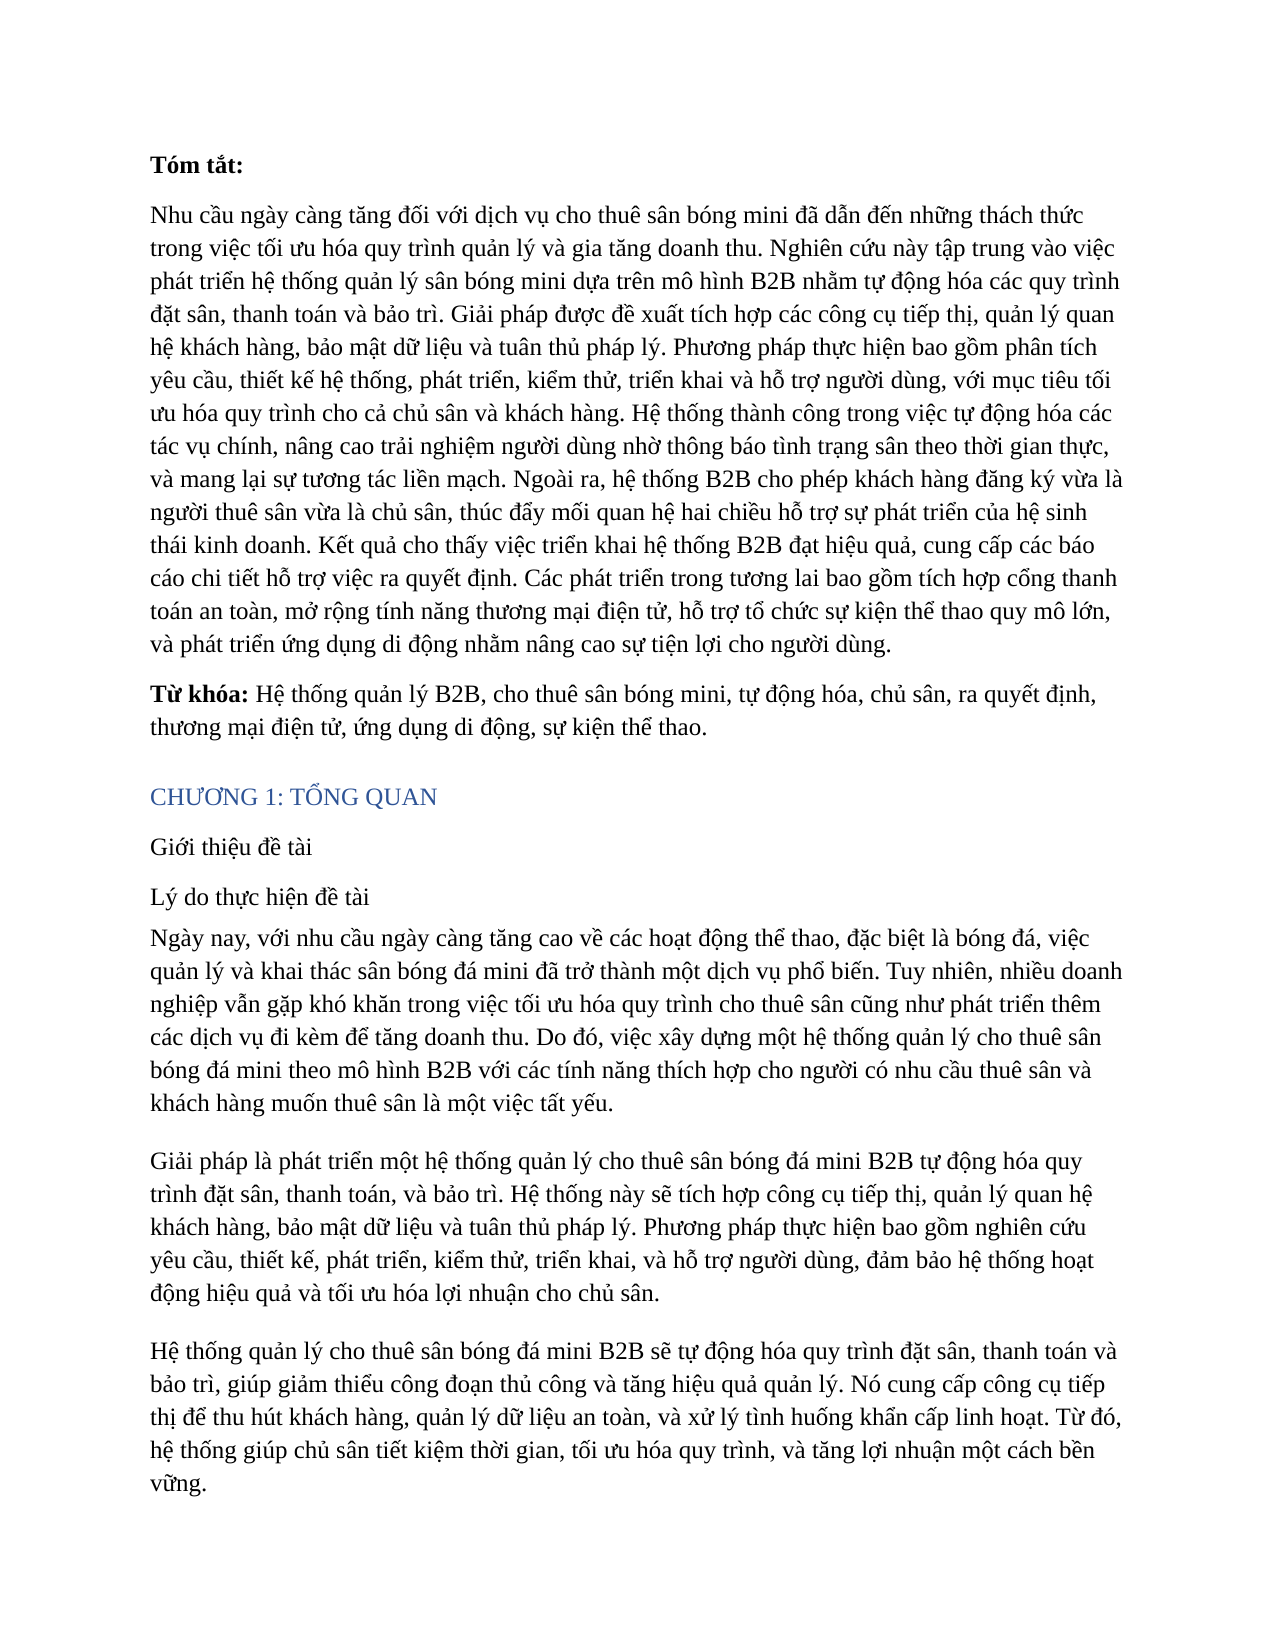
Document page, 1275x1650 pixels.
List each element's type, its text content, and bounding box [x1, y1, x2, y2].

text Nhu cầu ngày càng tăng đối với dịch vụ cho thuê sân bóng mini đã dẫn đến những thách thức trong việc tối ưu hóa quy trình quản lý và gia tăng doanh thu. Nghiên cứu này tập trung vào việc phát triển hệ thống quản lý sân bóng mini dựa trên mô hình B2B nhằm tự động hóa các quy trình đặt sân, thanh toán và bảo trì. Giải pháp được đề xuất tích hợp các công cụ tiếp thị, quản lý quan hệ khách hàng, bảo mật dữ liệu và tuân thủ pháp lý. Phương pháp thực hiện bao gồm phân tích yêu cầu, thiết kế hệ thống, phát triển, kiểm thử, triển khai và hỗ trợ người dùng, với mục tiêu tối ưu hóa quy trình cho cả chủ sân và khách hàng. Hệ thống thành công trong việc tự động hóa các tác vụ chính, nâng cao trải nghiệm người dùng nhờ thông báo tình trạng sân theo thời gian thực, và mang lại sự tương tác liền mạch. Ngoài ra, hệ thống B2B cho phép khách hàng đăng ký vừa là người thuê sân vừa là chủ sân, thúc đẩy mối quan hệ hai chiều hỗ trợ sự phát triển của hệ sinh thái kinh doanh. Kết quả cho thấy việc triển khai hệ thống B2B đạt hiệu quả, cung cấp các báo cáo chi tiết hỗ trợ việc ra quyết định. Các phát triển trong tương lai bao gồm tích hợp cổng thanh toán an toàn, mở rộng tính năng thương mại điện tử, hỗ trợ tổ chức sự kiện thể thao quy mô lớn, và phát triển ứng dụng di động nhằm nâng cao sự tiện lợi cho người dùng. [150, 200, 1125, 658]
text Giải pháp là phát triển một hệ thống quản lý cho thuê sân bóng đá mini B2B tự động hóa quy trình đặt sân, thanh toán, và bảo trì. Hệ thống này sẽ tích hợp công cụ tiếp thị, quản lý quan hệ khách hàng, bảo mật dữ liệu và tuân thủ pháp lý. Phương pháp thực hiện bao gồm nghiên cứu yêu cầu, thiết kế, phát triển, kiểm thử, triển khai, và hỗ trợ người dùng, đảm bảo hệ thống hoạt động hiệu quả và tối ưu hóa lợi nhuận cho chủ sân. [150, 1146, 1125, 1307]
subtitle Lý do thực hiện đề tài [150, 882, 1125, 910]
subtitle Giới thiệu đề tài [150, 832, 1125, 861]
text Tóm tắt: [150, 150, 1125, 179]
text Ngày nay, với nhu cầu ngày càng tăng cao về các hoạt động thể thao, đặc biệt là bóng đá, việc quản lý và khai thác sân bóng đá mini đã trở thành một dịch vụ phổ biến. Tuy nhiên, nhiều doanh nghiệp vẫn gặp khó khăn trong việc tối ưu hóa quy trình cho thuê sân cũng như phát triển thêm các dịch vụ đi kèm để tăng doanh thu. Do đó, việc xây dựng một hệ thống quản lý cho thuê sân bóng đá mini theo mô hình B2B với các tính năng thích hợp cho người có nhu cầu thuê sân và khách hàng muốn thuê sân là một việc tất yếu. [150, 923, 1125, 1117]
subtitle CHƯƠNG 1: TỔNG QUAN [150, 782, 1125, 811]
text Từ khóa: Hệ thống quản lý B2B, cho thuê sân bóng mini, tự động hóa, chủ sân, ra quyết định, thương mại điện tử, ứng dụng di động, sự kiện thể thao. [150, 679, 1125, 740]
text Hệ thống quản lý cho thuê sân bóng đá mini B2B sẽ tự động hóa quy trình đặt sân, thanh toán và bảo trì, giúp giảm thiểu công đoạn thủ công và tăng hiệu quả quản lý. Nó cung cấp công cụ tiếp thị để thu hút khách hàng, quản lý dữ liệu an toàn, và xử lý tình huống khẩn cấp linh hoạt. Từ đó, hệ thống giúp chủ sân tiết kiệm thời gian, tối ưu hóa quy trình, và tăng lợi nhuận một cách bền vững. [150, 1336, 1125, 1497]
